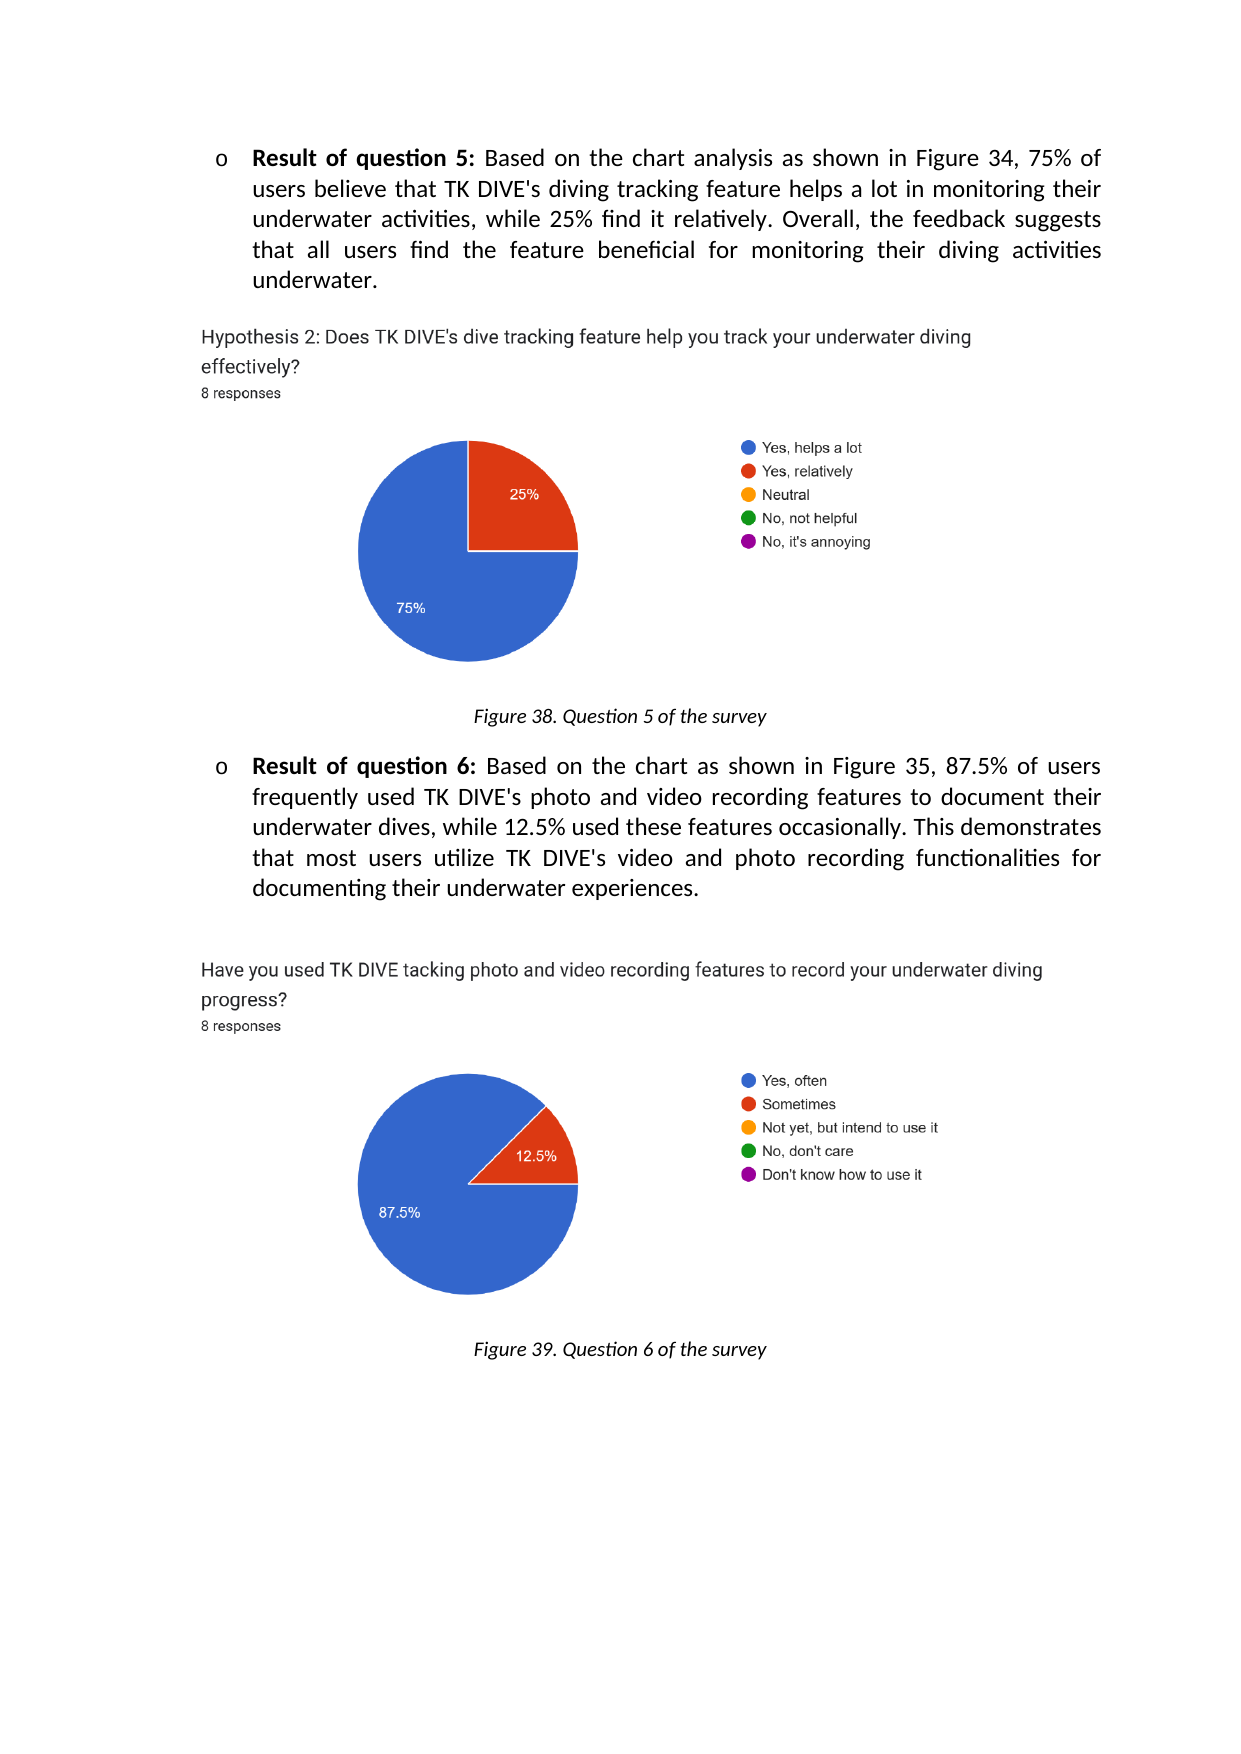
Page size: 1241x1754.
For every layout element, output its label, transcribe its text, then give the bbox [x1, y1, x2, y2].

list Result of question 5: Based on the chart analysis as shown in Figure 34, 75% of users believe that TK DIVE's diving tracking feature helps a lot in monitoring their underwater activities, while 25% find it relatively. Overall, the feedback suggests that all users find the feature beneficial for monitoring their diving activities underwater. [214, 142, 1103, 295]
picture [171, 295, 1072, 704]
picture [171, 928, 1072, 1337]
text Figure 39. Question 6 of the survey [139, 1337, 1103, 1362]
list Result of question 6: Based on the chart as shown in Figure 35, 87.5% of users frequently used TK DIVE's photo and video recording features to document their underwater dives, while 12.5% used these features occasionally. This demonstrates that most users utilize TK DIVE's video and photo recording functionalities for documenting their underwater experiences. [214, 750, 1103, 903]
text Figure 38. Question 5 of the survey [139, 703, 1103, 729]
